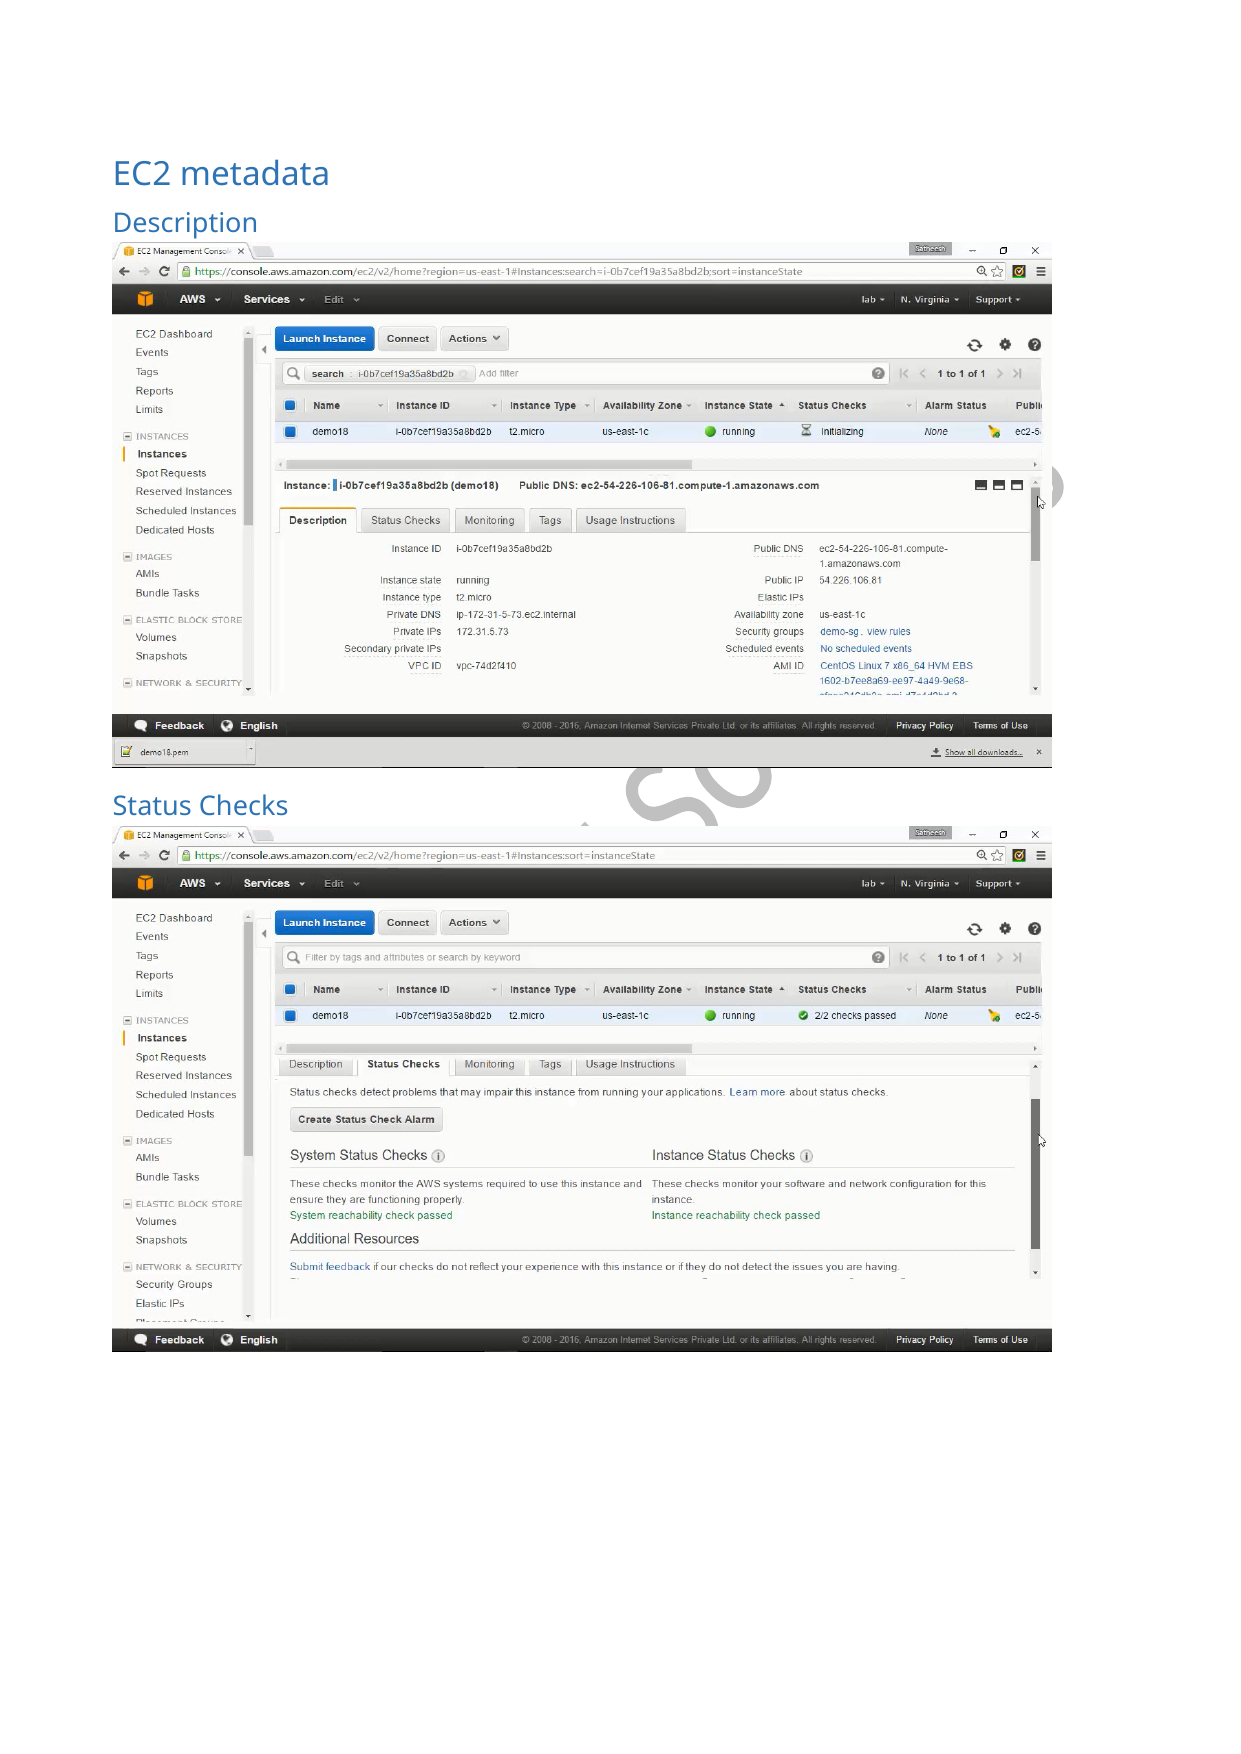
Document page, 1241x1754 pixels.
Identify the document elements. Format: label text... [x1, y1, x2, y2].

subtitle EC2 metadata [112, 150, 1128, 195]
picture [112, 242, 1052, 768]
subtitle Description [112, 203, 1128, 240]
subtitle Status Checks [112, 787, 1128, 824]
picture [112, 826, 1052, 1352]
